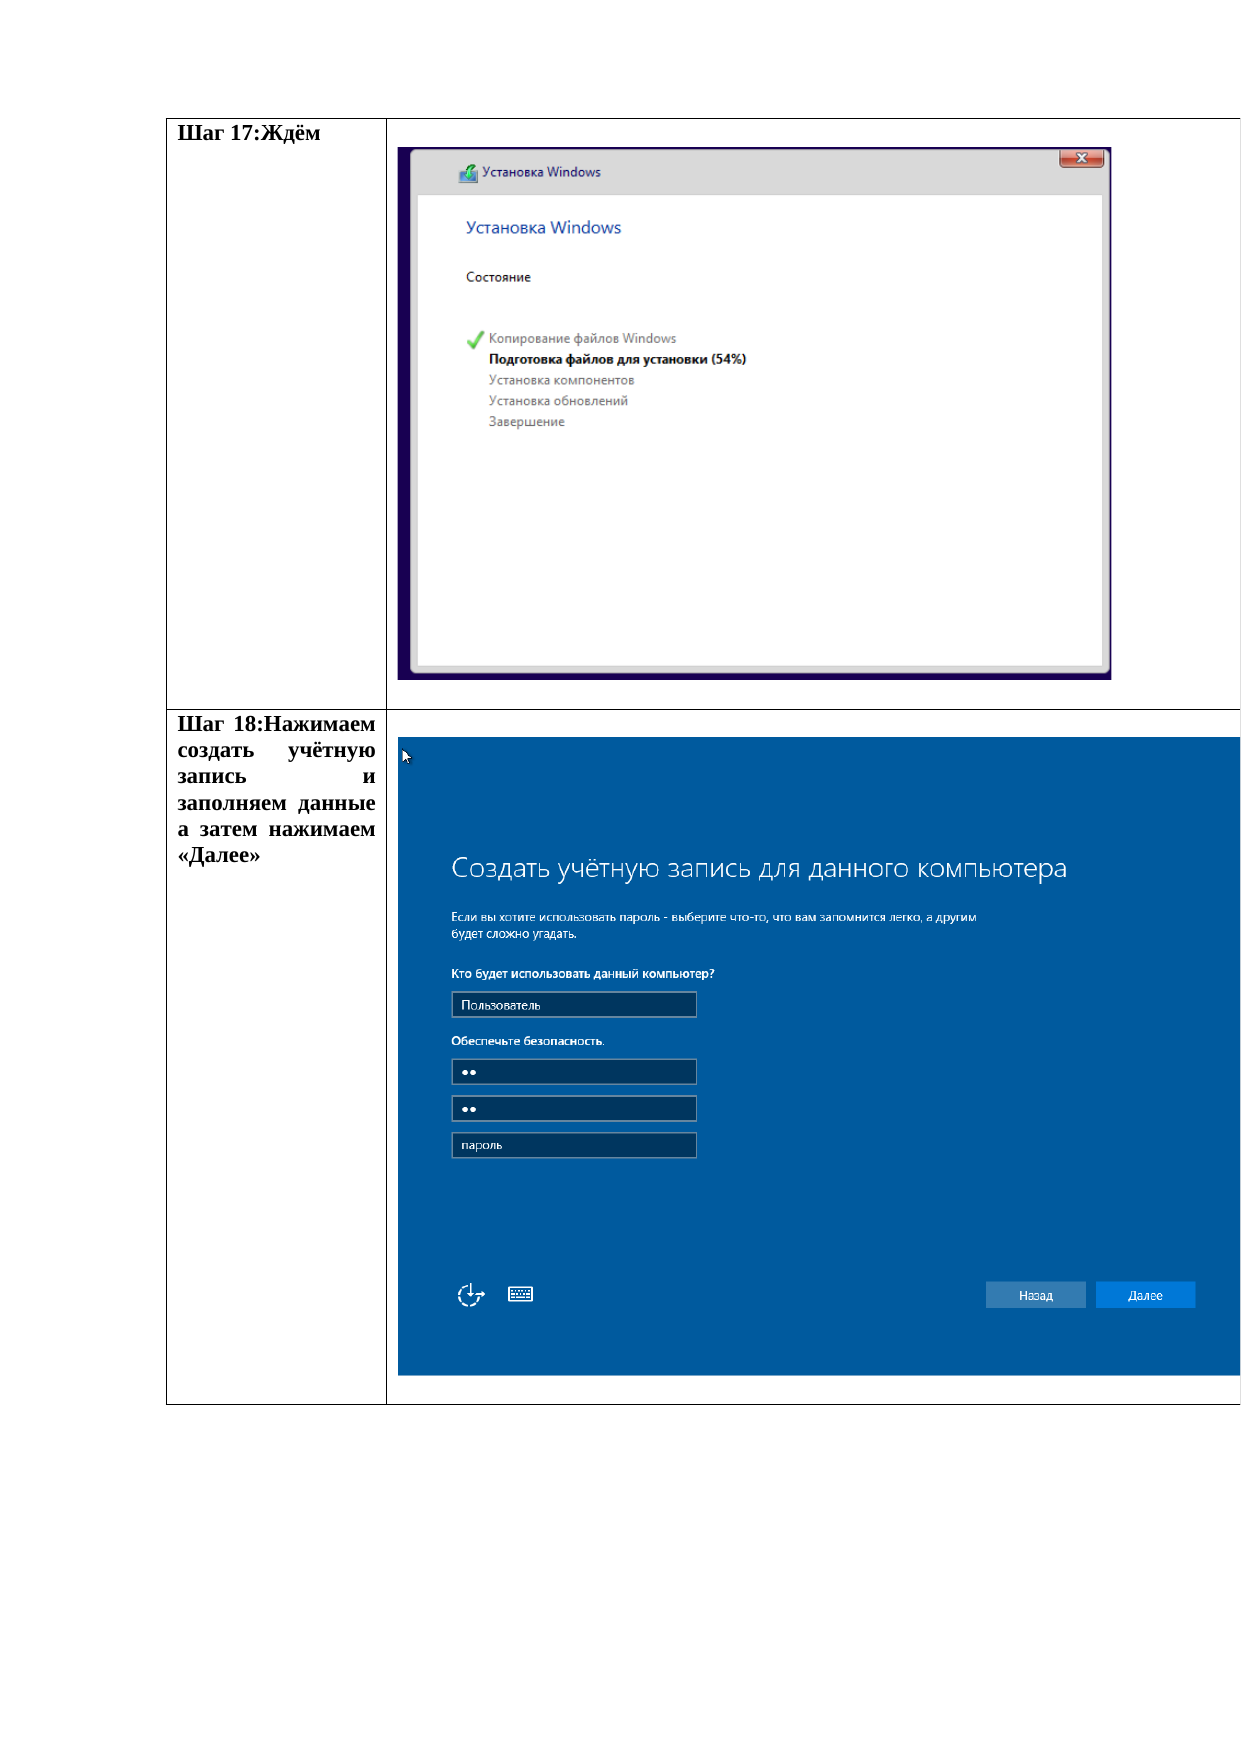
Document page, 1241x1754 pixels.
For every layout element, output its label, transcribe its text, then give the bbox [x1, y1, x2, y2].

table_cell [387, 710, 1240, 1404]
table_cell [387, 119, 1240, 709]
table_cell Шаг 17:Ждём [167, 119, 386, 709]
picture [397, 147, 1112, 680]
table_cell Шаг 18:Нажимаем создать учётную запись и заполняем данные а затем нажимаем «Далее» [167, 710, 386, 1404]
picture [398, 737, 1241, 1376]
